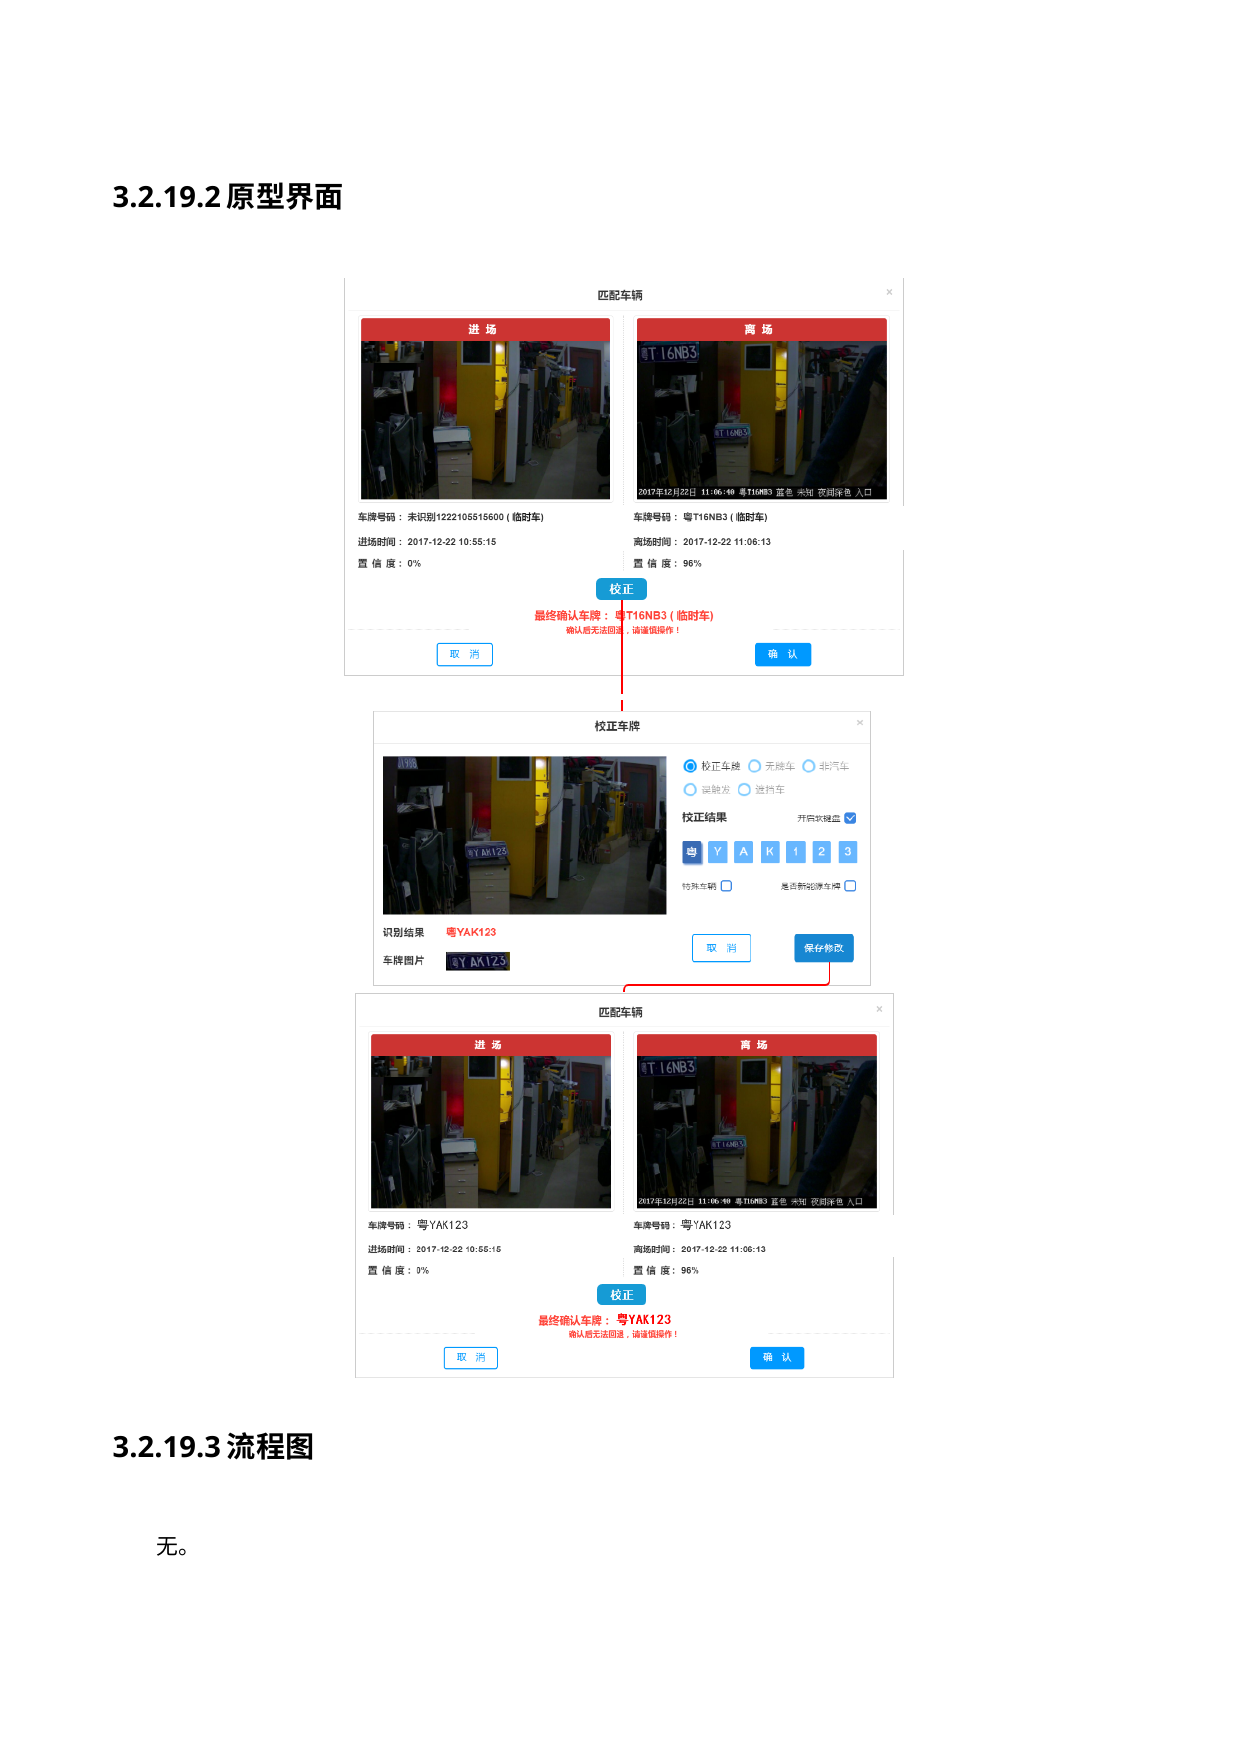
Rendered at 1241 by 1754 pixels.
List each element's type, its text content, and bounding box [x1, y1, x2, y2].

subtitle 3.2.19.3流程图 [112, 1412, 1128, 1477]
picture [331, 278, 909, 694]
list 无。 [112, 1529, 1128, 1561]
picture [355, 700, 886, 992]
subtitle 3.2.19.2原型界面 [112, 162, 1128, 227]
picture [342, 993, 898, 1378]
